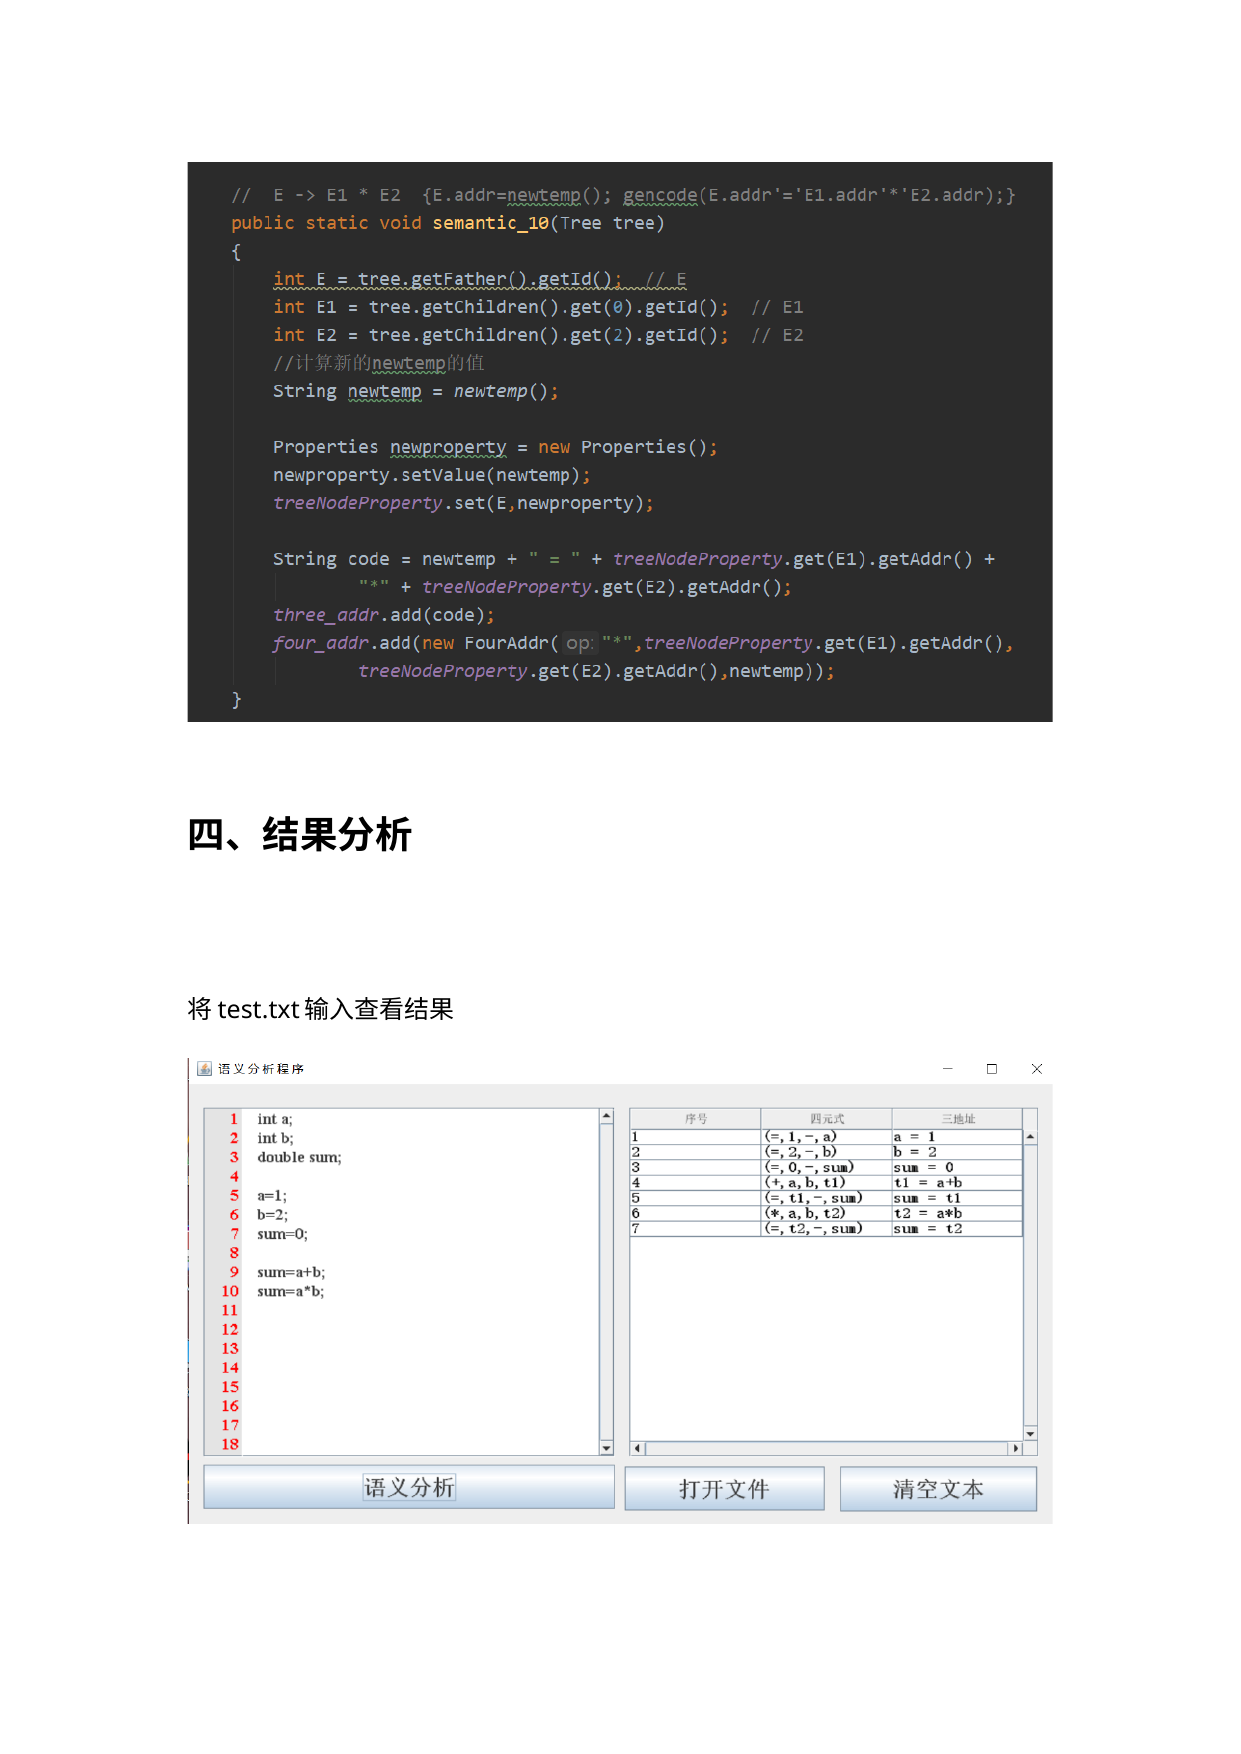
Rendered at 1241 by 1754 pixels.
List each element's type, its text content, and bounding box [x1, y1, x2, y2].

picture [187, 162, 1053, 722]
text 将test.txt输入查看结果 [187, 975, 1053, 1040]
picture [187, 1058, 1053, 1524]
subtitle 四、结果分析 [187, 799, 1053, 864]
